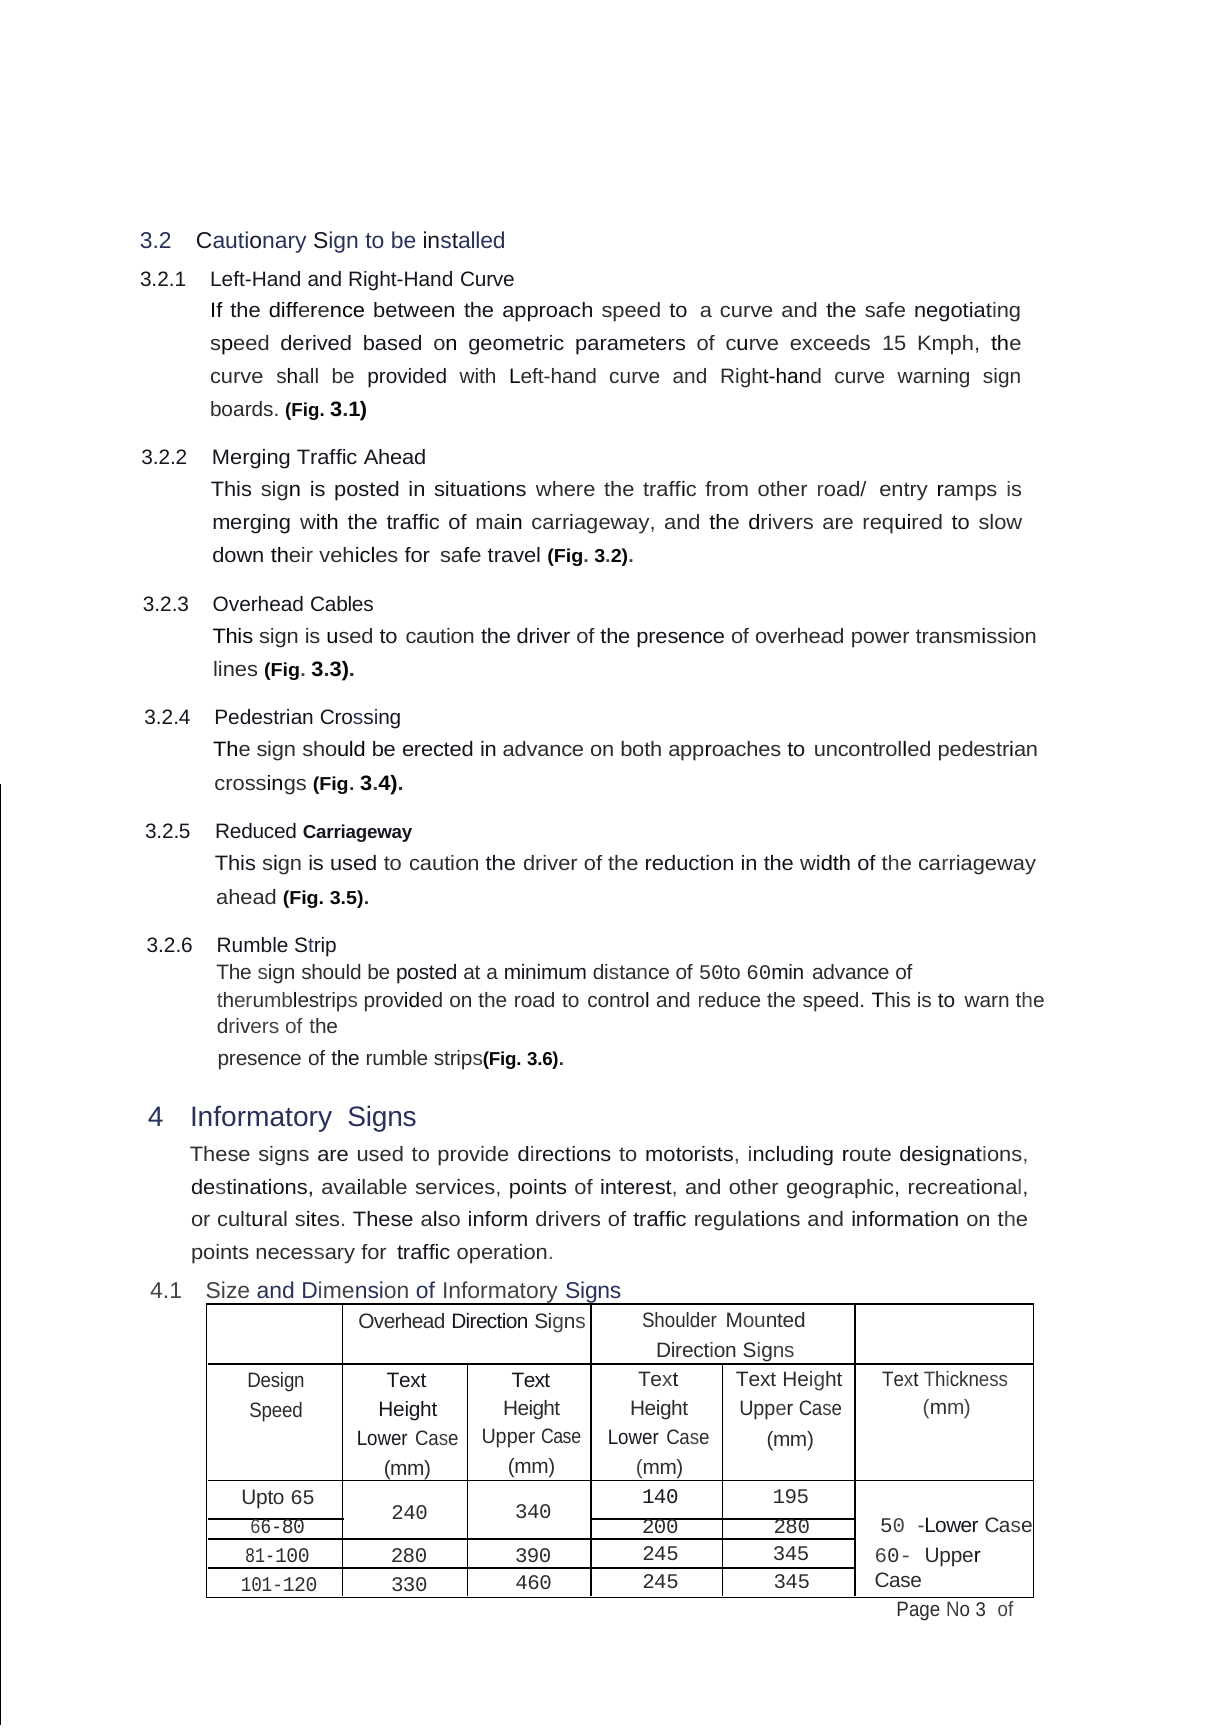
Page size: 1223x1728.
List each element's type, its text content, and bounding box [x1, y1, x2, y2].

table_cell Text Height Upper Case (mm) [468, 1365, 590, 1479]
table_cell 390 [468, 1540, 590, 1567]
table_cell 340 [468, 1481, 590, 1538]
table_header Shoulder Mounted Direction Signs [592, 1305, 854, 1363]
table_header [856, 1305, 1033, 1363]
subtitle Informatory Signs [148, 1100, 1050, 1132]
table_cell 345 [723, 1569, 854, 1596]
list Rumble Strip [146, 932, 1050, 956]
list Reduced Carriageway [145, 819, 1050, 843]
text This sign is posted in situations where the traffic from other road/ entry ramps is merging with the traffic of main carriageway, and the drivers are required to slow down their vehicles for safe travel (Fig. 3.2). [211, 477, 1022, 567]
table_cell Text Height Upper Case (mm) [723, 1365, 854, 1479]
table_cell 245 [592, 1569, 722, 1596]
text If the difference between the approach speed to a curve and the safe negotiating speed derived based on geometric parameters of curve exceeds 15 Kmph, the curve shall be provided with Left-hand curve and Right-hand curve warning sign boards. (Fig. 3.1) [210, 298, 1021, 421]
table_cell 240 [343, 1481, 467, 1538]
table_cell 66-80 [207, 1519, 342, 1538]
table_cell 460 [468, 1569, 590, 1596]
table_cell 50 -Lower Case 60- Upper Case [856, 1481, 1033, 1596]
table_cell 280 [723, 1520, 854, 1538]
table_cell 345 [723, 1540, 854, 1567]
table_header [207, 1305, 342, 1363]
table_cell 140 [592, 1481, 722, 1518]
table_cell 200 [592, 1520, 722, 1538]
table_cell Upto 65 [207, 1481, 342, 1518]
text These signs are used to provide directions to motorists, including route designations, destinations, available services, points of interest, and other geographic, recreational, or cultural sites. These also inform drivers of traffic regulations and information on the points necessary for traffic operation. [189, 1142, 1029, 1264]
text The sign should be erected in advance on both approaches to uncontrolled pedestrian crossings (Fig. 3.4). [213, 737, 1050, 795]
table_cell Text Thickness (mm) [856, 1365, 1033, 1479]
table_cell 330 [343, 1569, 467, 1596]
text This sign is used to caution the driver of the presence of overhead power transmission lines (Fig. 3.3). [212, 624, 1050, 681]
text The sign should be posted at a minimum distance of 50to 60min advance of therumblestrips provided on the road to control and reduce the speed. This is to warn the drivers of the [216, 960, 1050, 1038]
table_cell Design Speed [207, 1364, 342, 1479]
table_cell 81-100 [207, 1539, 342, 1567]
table_cell Text Height Lower Case (mm) [343, 1365, 467, 1479]
table_cell 280 [343, 1540, 467, 1567]
table_cell 101-120 [207, 1568, 342, 1596]
list Left-Hand and Right-Hand Curve [140, 267, 1050, 291]
subtitle Cautionary Sign to be installed [139, 227, 1050, 253]
text This sign is used to caution the driver of the reduction in the width of the carriageway ahead (Fig. 3.5). [214, 851, 1050, 908]
table_header Overhead Direction Signs [343, 1305, 590, 1363]
text presence of the rumble strips(Fig. 3.6). [217, 1045, 1050, 1069]
list Overhead Cables [143, 592, 1050, 616]
list Merging Traffic Ahead [141, 445, 1050, 469]
table_cell 195 [723, 1481, 854, 1518]
table_cell Text Height Lower Case (mm) [592, 1365, 722, 1479]
subtitle Size and Dimension of Informatory Signs [150, 1277, 1050, 1303]
list Pedestrian Crossing [144, 705, 1050, 729]
table_cell 245 [592, 1540, 722, 1567]
